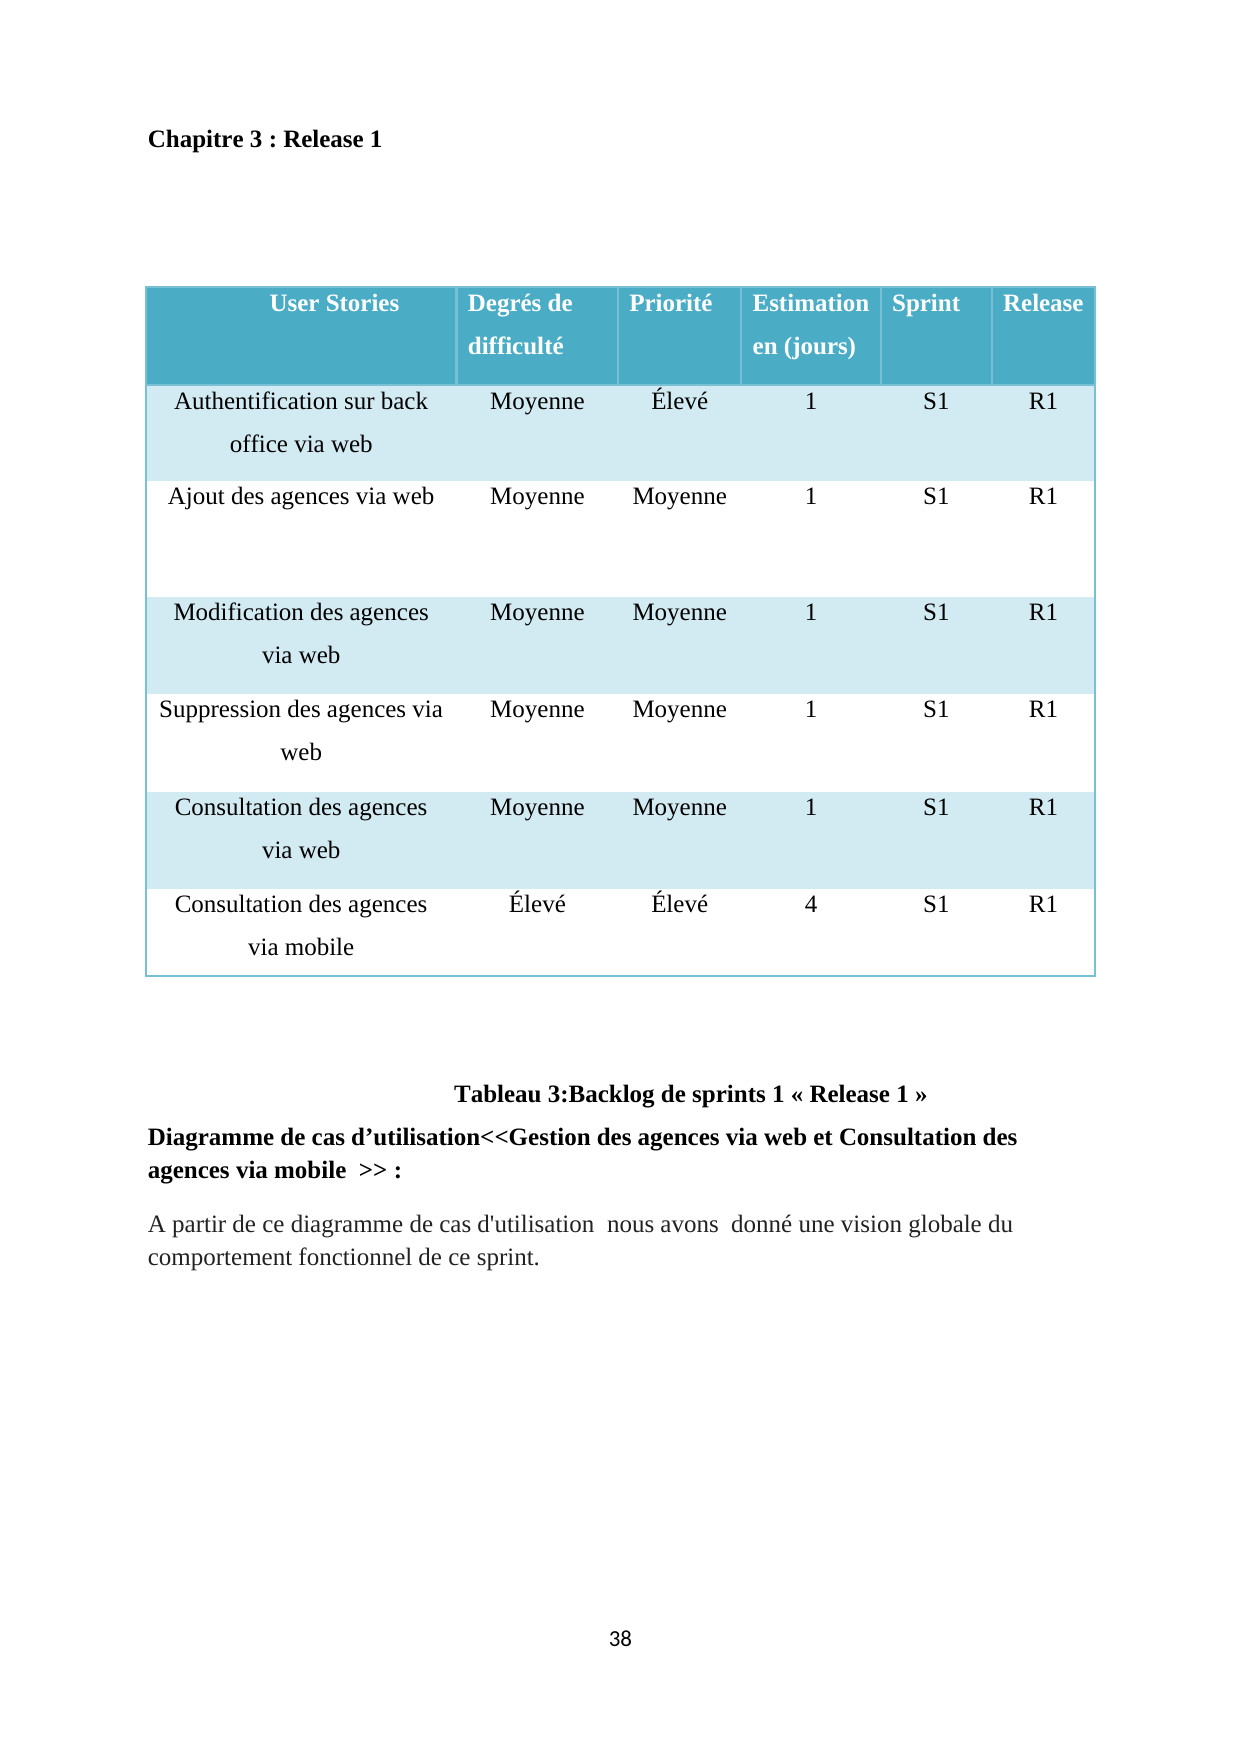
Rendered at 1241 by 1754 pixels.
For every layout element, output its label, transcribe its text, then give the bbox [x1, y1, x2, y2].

table_header Estimation en (jours) [742, 288, 880, 384]
table_cell Moyenne [618, 597, 741, 694]
table_cell R1 [992, 481, 1094, 597]
table_header Sprint [882, 288, 991, 384]
table_cell Consultation des agences via mobile [147, 889, 456, 975]
table_cell 1 [741, 386, 881, 481]
table_cell Moyenne [456, 481, 618, 597]
table_cell R1 [992, 694, 1094, 792]
list Tableau 3:Backlog de sprints 1 « Release 1 » [215, 1079, 1093, 1107]
table_cell Moyenne [618, 694, 741, 792]
table_header Priorité [619, 288, 740, 384]
table_cell R1 [992, 792, 1094, 889]
table_cell S1 [881, 792, 992, 889]
table_header Degrés de difficulté [458, 288, 617, 384]
table_cell S1 [881, 481, 992, 597]
table_header Release [993, 288, 1094, 384]
table_cell 1 [741, 597, 881, 694]
table_cell Élevé [456, 889, 618, 975]
table_cell Moyenne [618, 481, 741, 597]
table_cell S1 [881, 386, 992, 481]
table_cell 1 [741, 481, 881, 597]
table_cell Moyenne [456, 694, 618, 792]
table_header User Stories [147, 288, 455, 384]
table_cell Suppression des agences via web [147, 694, 456, 792]
table_cell Authentification sur back office via web [147, 386, 456, 481]
table_cell 4 [741, 889, 881, 975]
text Diagramme de cas d’utilisation<<Gestion des agences via web et Consultation des agences via mobile >> : [148, 1122, 1093, 1184]
table_cell Moyenne [618, 792, 741, 889]
table_cell S1 [881, 694, 992, 792]
table_cell S1 [881, 597, 992, 694]
table_cell 1 [741, 694, 881, 792]
table_cell Consultation des agences via web [147, 792, 456, 889]
table_cell 1 [741, 792, 881, 889]
table_cell R1 [992, 597, 1094, 694]
text A partir de ce diagramme de cas d'utilisation nous avons donné une vision globale du comportement fonctionnel de ce sprint. [148, 1209, 1093, 1271]
table_cell Modification des agences via web [147, 597, 456, 694]
table_cell Élevé [618, 889, 741, 975]
table_cell Moyenne [456, 386, 618, 481]
table_cell Ajout des agences via web [147, 481, 456, 597]
table_cell Élevé [618, 386, 741, 481]
table_cell Moyenne [456, 792, 618, 889]
table_cell R1 [992, 386, 1094, 481]
table_cell S1 [881, 889, 992, 975]
table_cell R1 [992, 889, 1094, 975]
table_cell Moyenne [456, 597, 618, 694]
